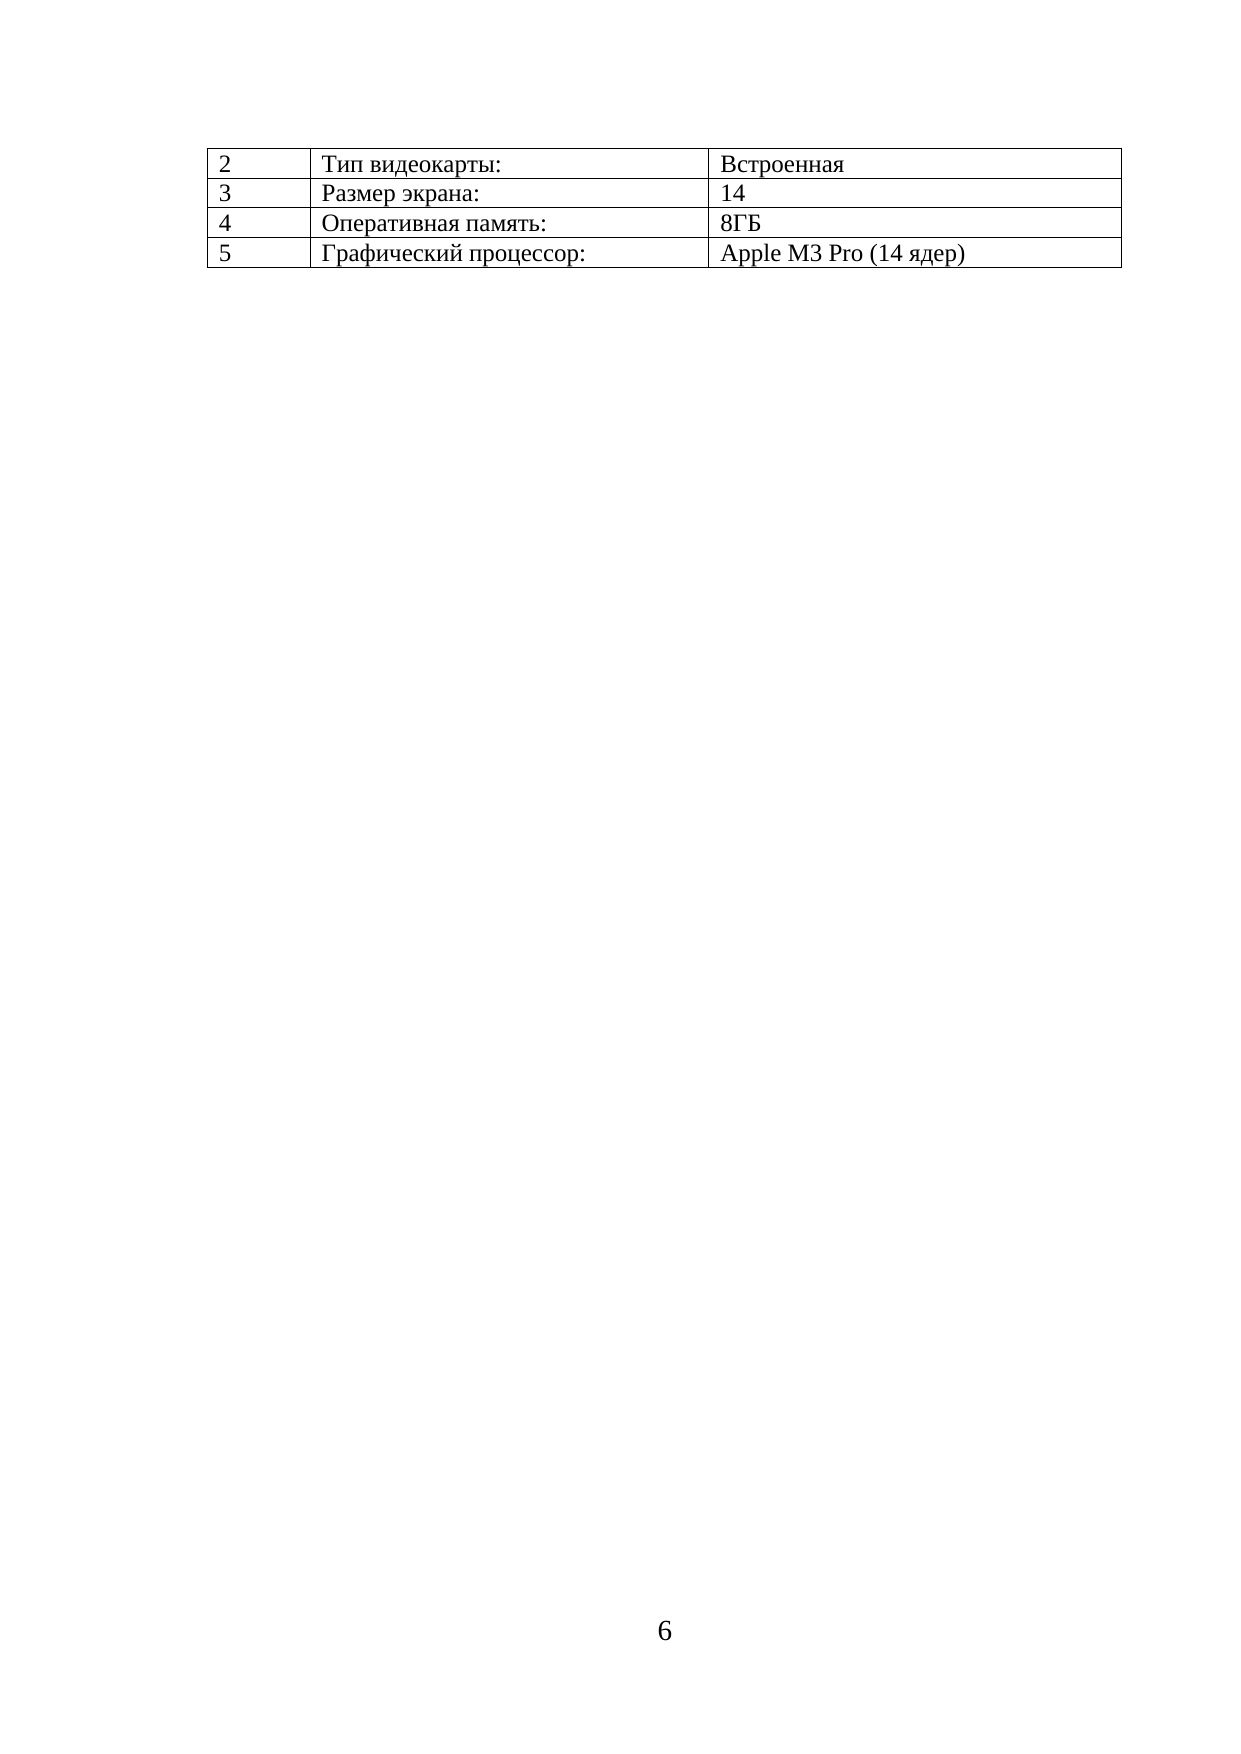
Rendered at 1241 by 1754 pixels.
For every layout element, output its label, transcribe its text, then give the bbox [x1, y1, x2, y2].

table_cell Тип видеокарты: [311, 149, 708, 177]
table_cell 3 [208, 179, 310, 207]
table_cell 8ГБ [709, 208, 1121, 237]
table_cell Размер экрана: [311, 179, 708, 207]
table_cell Apple M3 Pro (14 ядер) [709, 238, 1121, 267]
table_cell 4 [208, 208, 310, 237]
table_cell 5 [208, 238, 310, 267]
table_cell Встроенная [709, 149, 1121, 177]
table_cell 14 [709, 179, 1121, 207]
table_cell Графический процессор: [311, 238, 708, 267]
table_cell Оперативная память: [311, 208, 708, 237]
table_cell 2 [208, 149, 310, 177]
